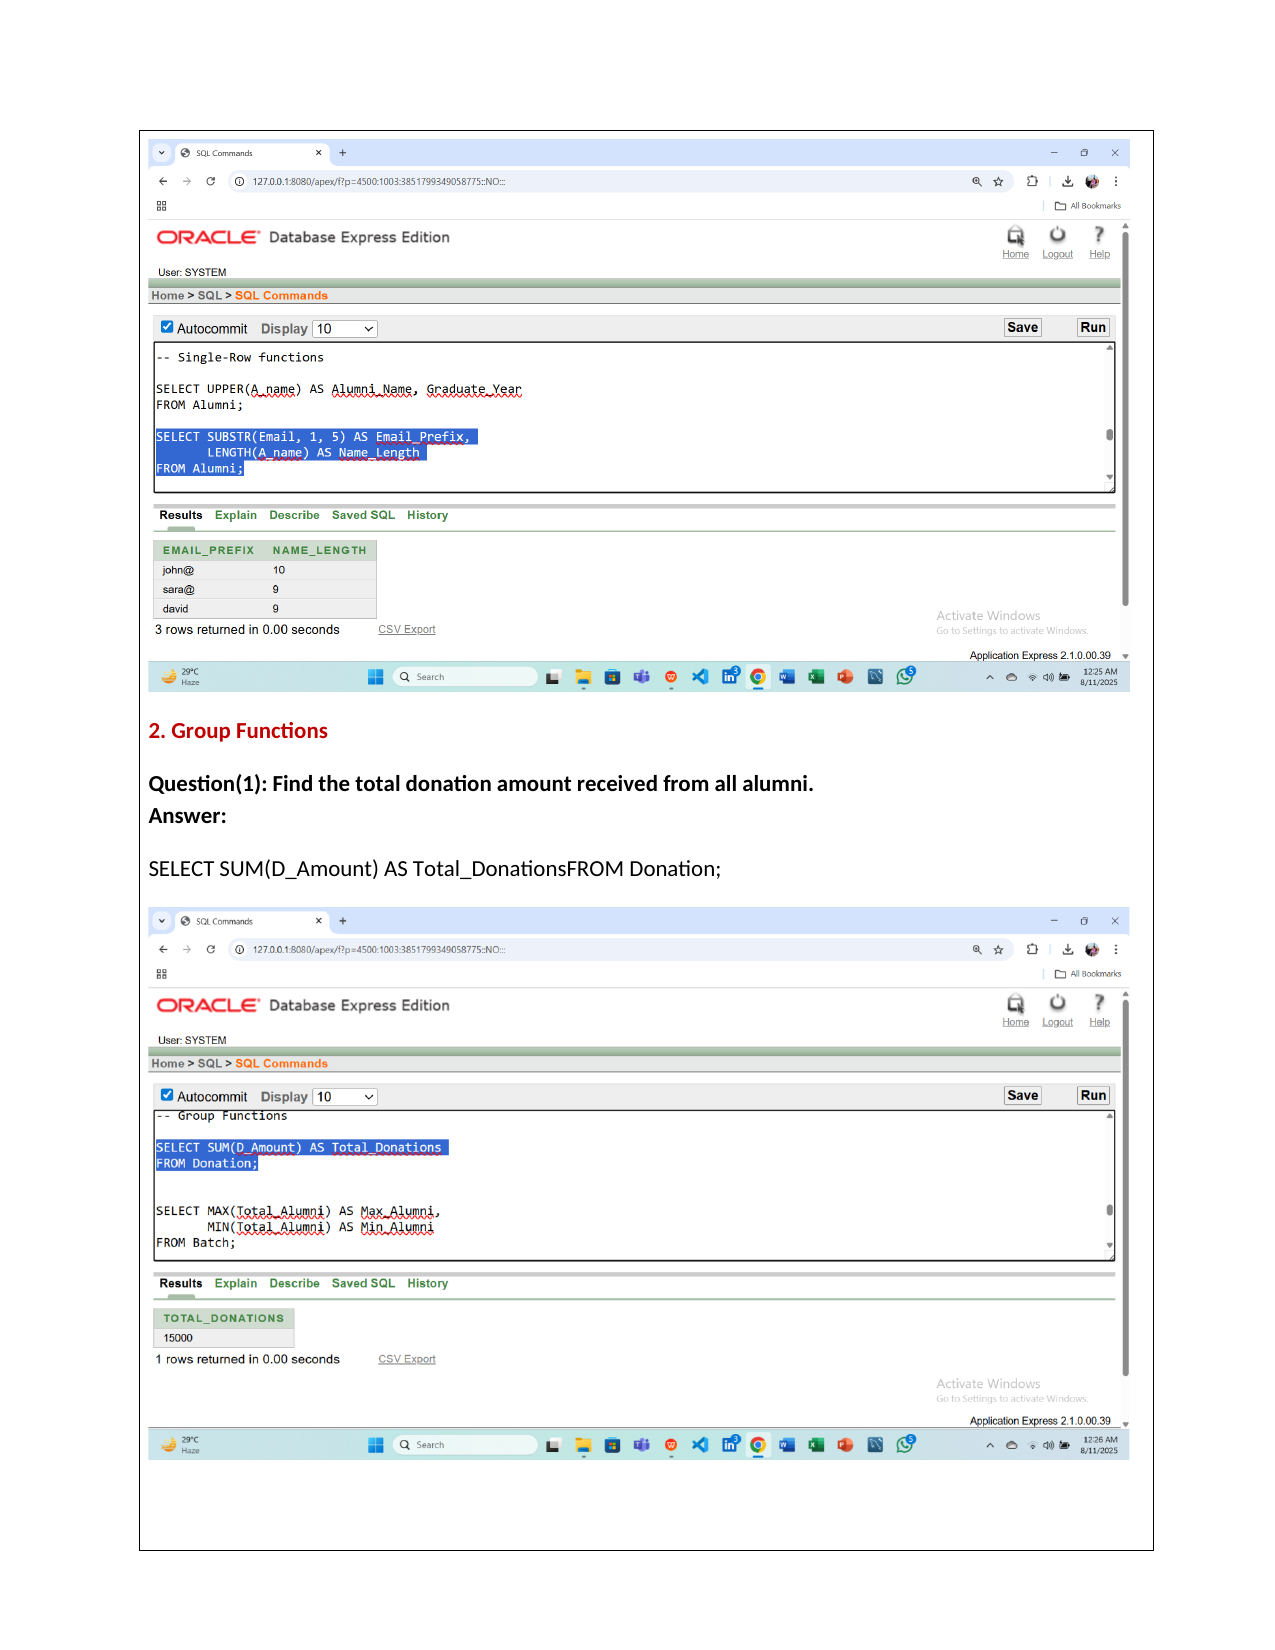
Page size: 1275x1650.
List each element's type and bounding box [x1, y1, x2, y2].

picture [148, 907, 1130, 1460]
picture [148, 139, 1130, 692]
